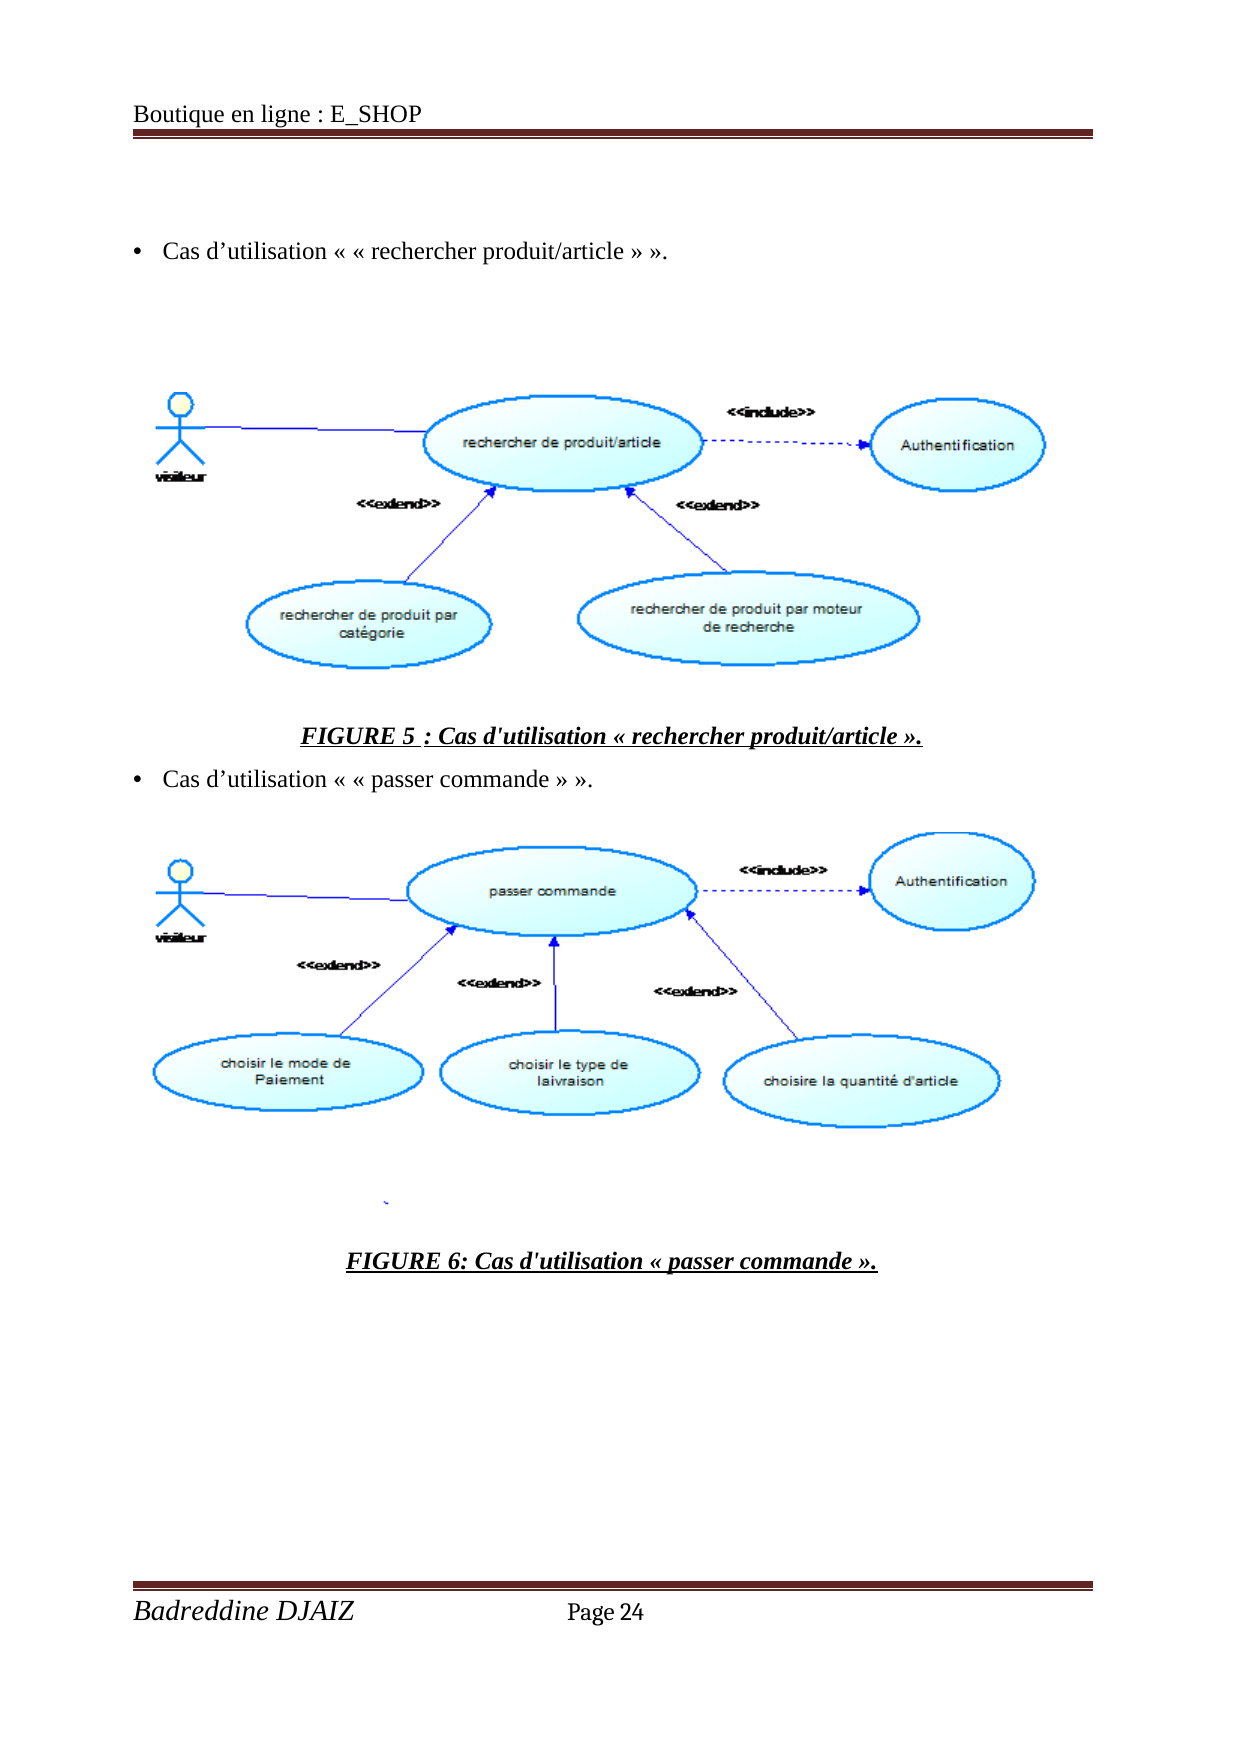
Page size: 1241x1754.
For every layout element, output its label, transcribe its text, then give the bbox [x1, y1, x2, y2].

text FIGURE 6: Cas d'utilisation « passer commande ». [133, 1246, 1093, 1275]
list Cas d’utilisation « « passer commande » ». [133, 764, 1093, 793]
text FIGURE 5 : Cas d'utilisation « rechercher produit/article ». [133, 721, 1093, 749]
picture [132, 832, 1038, 1207]
picture [132, 392, 1047, 671]
list Cas d’utilisation « « rechercher produit/article » ». [133, 236, 1093, 264]
